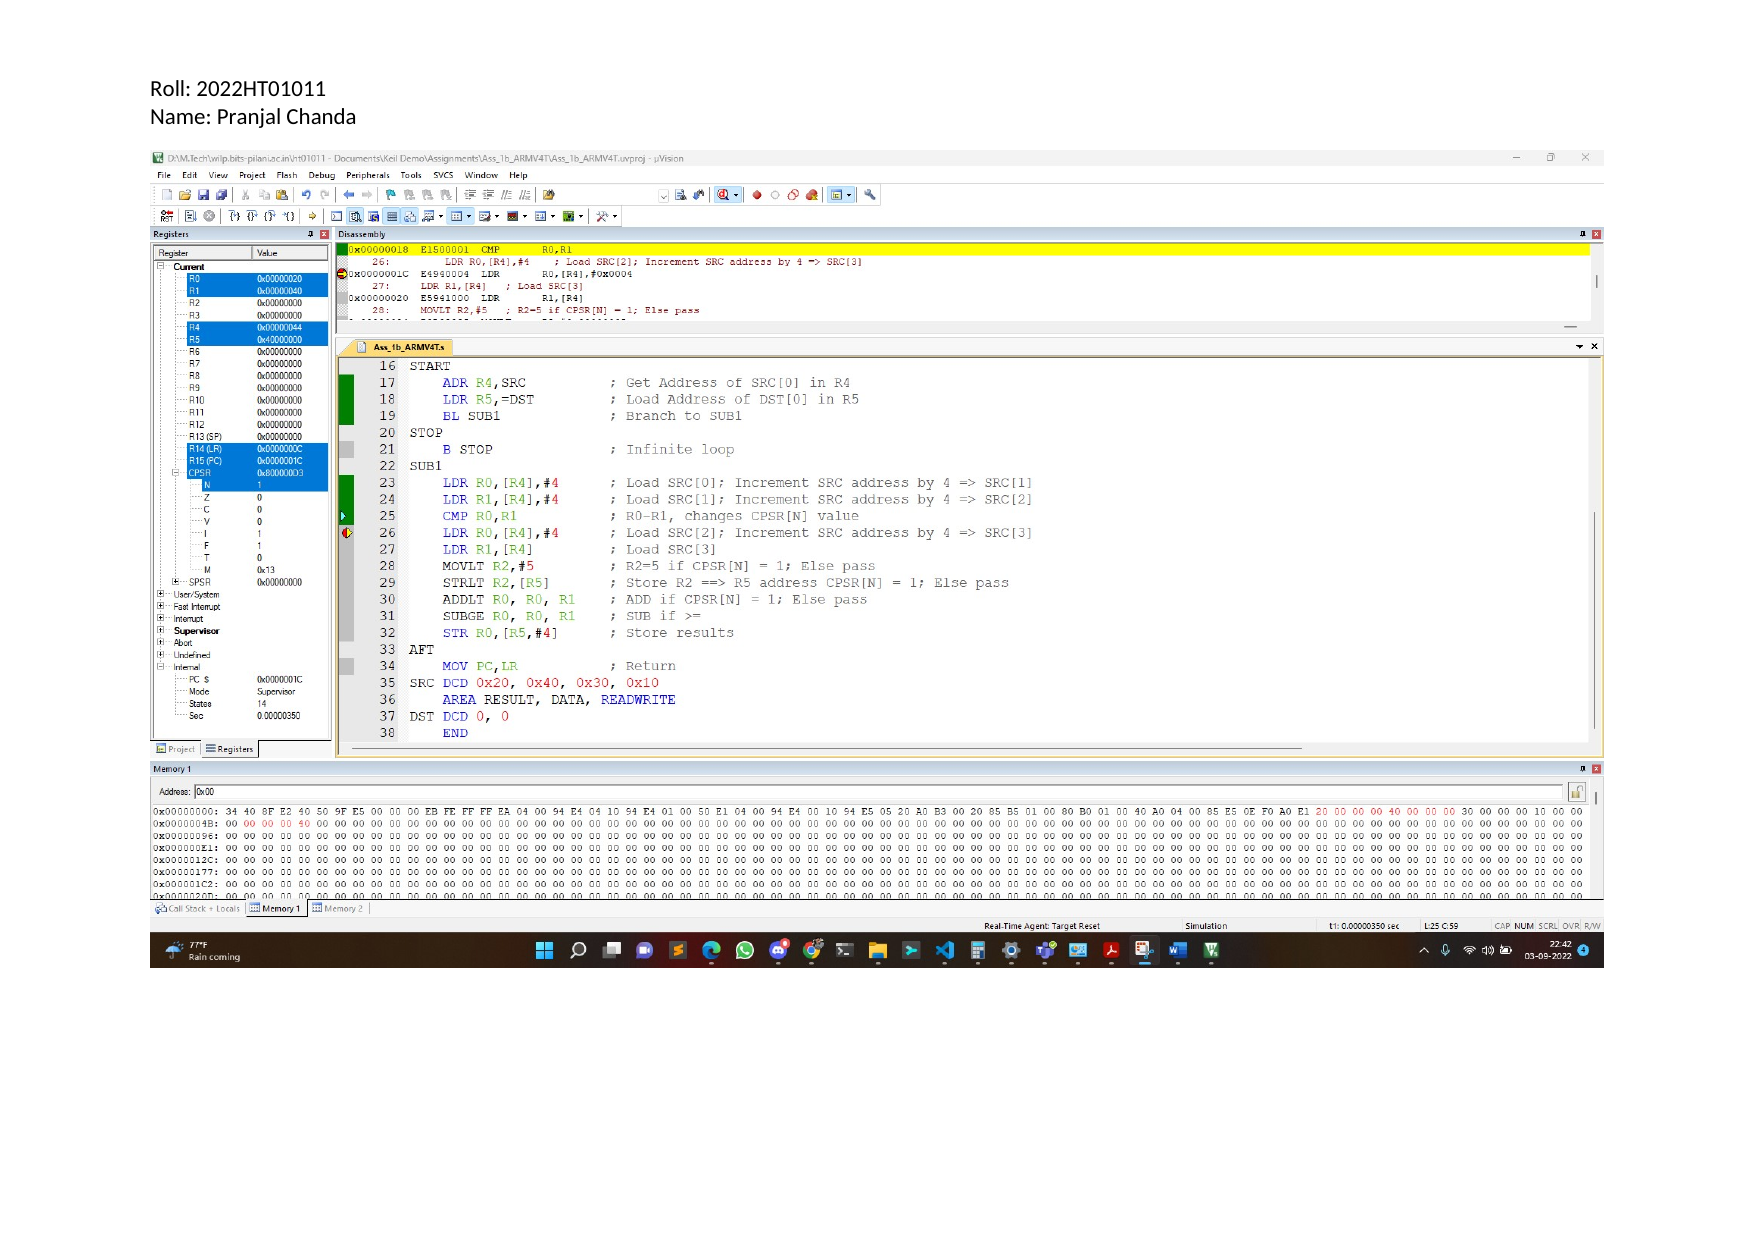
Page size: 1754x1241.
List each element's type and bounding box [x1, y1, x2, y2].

picture [150, 150, 1604, 968]
